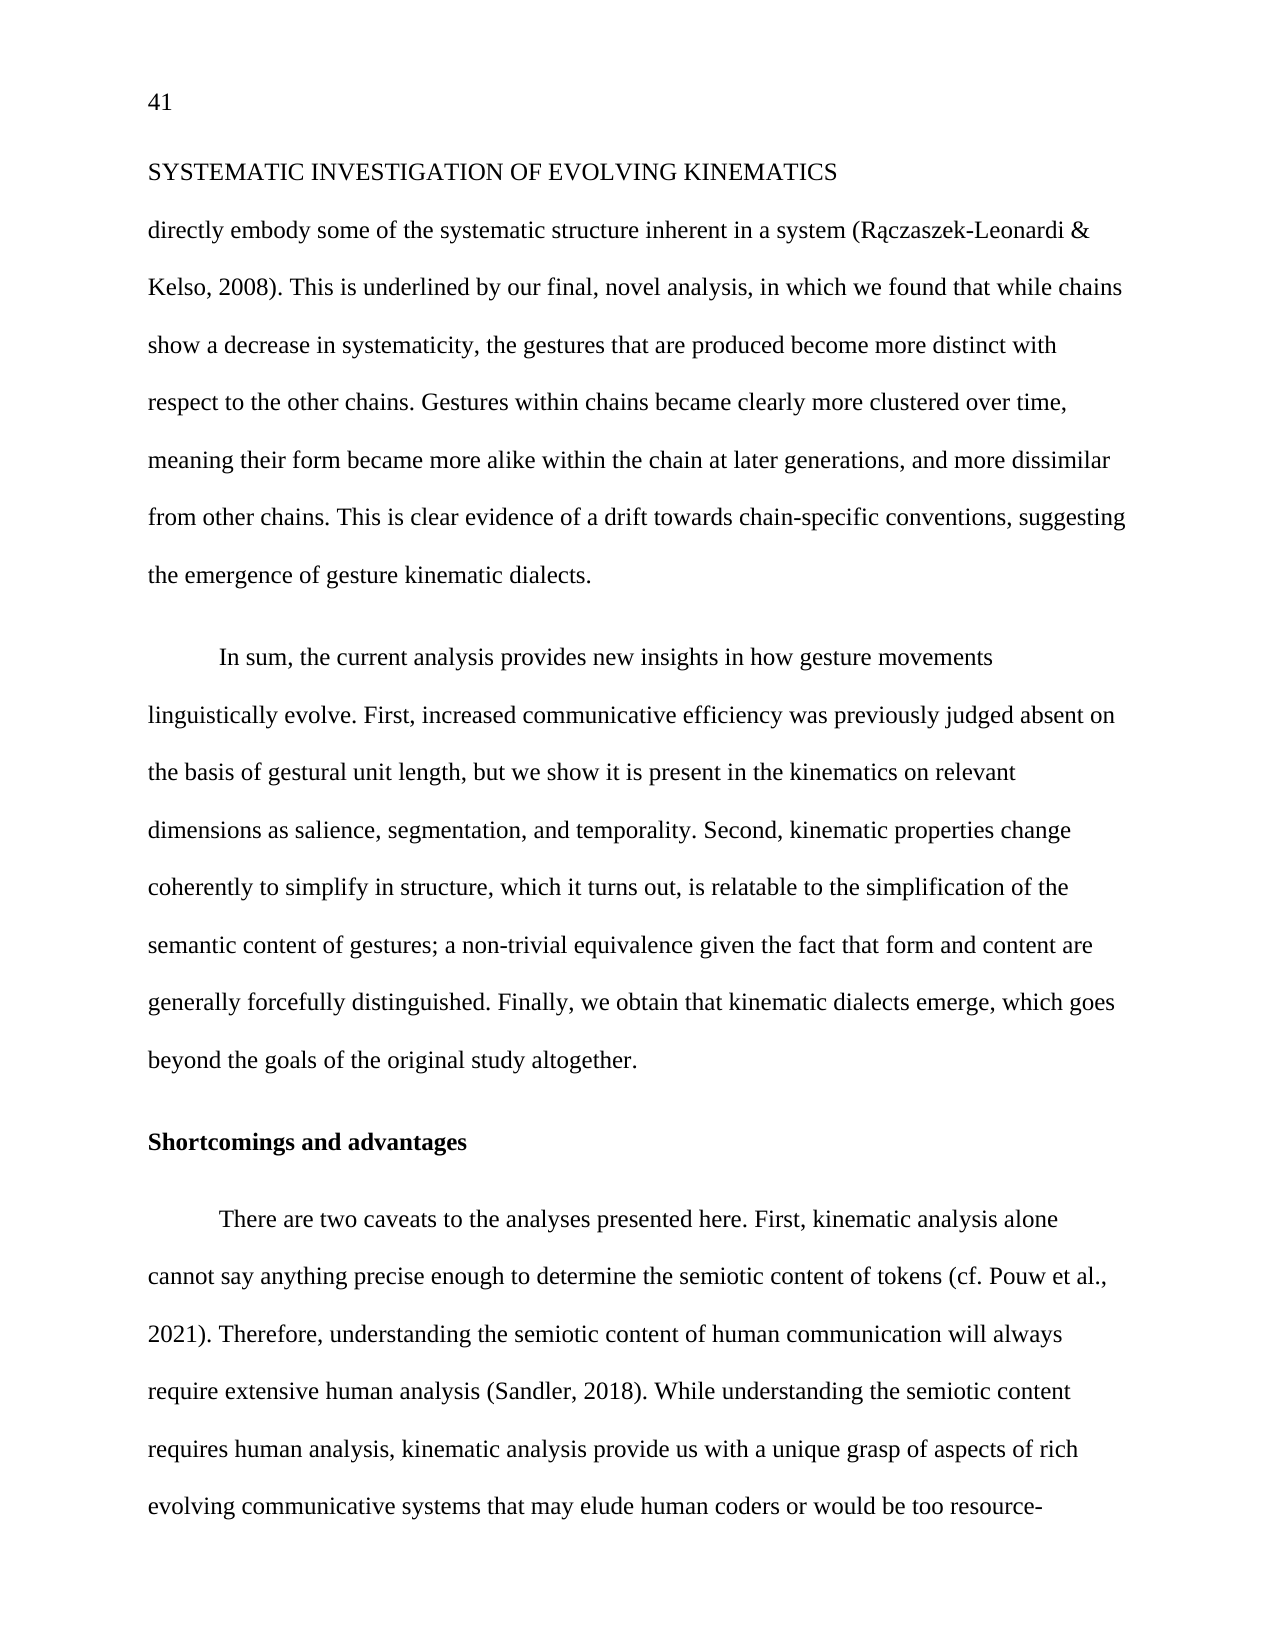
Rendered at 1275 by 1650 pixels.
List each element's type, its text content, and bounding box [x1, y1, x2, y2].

subtitle Shortcomings and advantages [148, 1127, 1127, 1156]
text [148, 1204, 1127, 1520]
text In sum, the current analysis provides new insights in how gesture movements linguistically evolve. First, increased communicative efficiency was previously judged absent on the basis of gestural unit length, but we show it is present in the kinematics on relevant dimensions as salience, segmentation, and temporality. Second, kinematic properties change coherently to simplify in structure, which it turns out, is relatable to the simplification of the semantic content of gestures; a non-trivial equivalence given the fact that form and content are generally forcefully distinguished. Finally, we obtain that kinematic dialects emerge, which goes beyond the goals of the original study altogether. [148, 642, 1127, 1074]
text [148, 215, 1127, 589]
